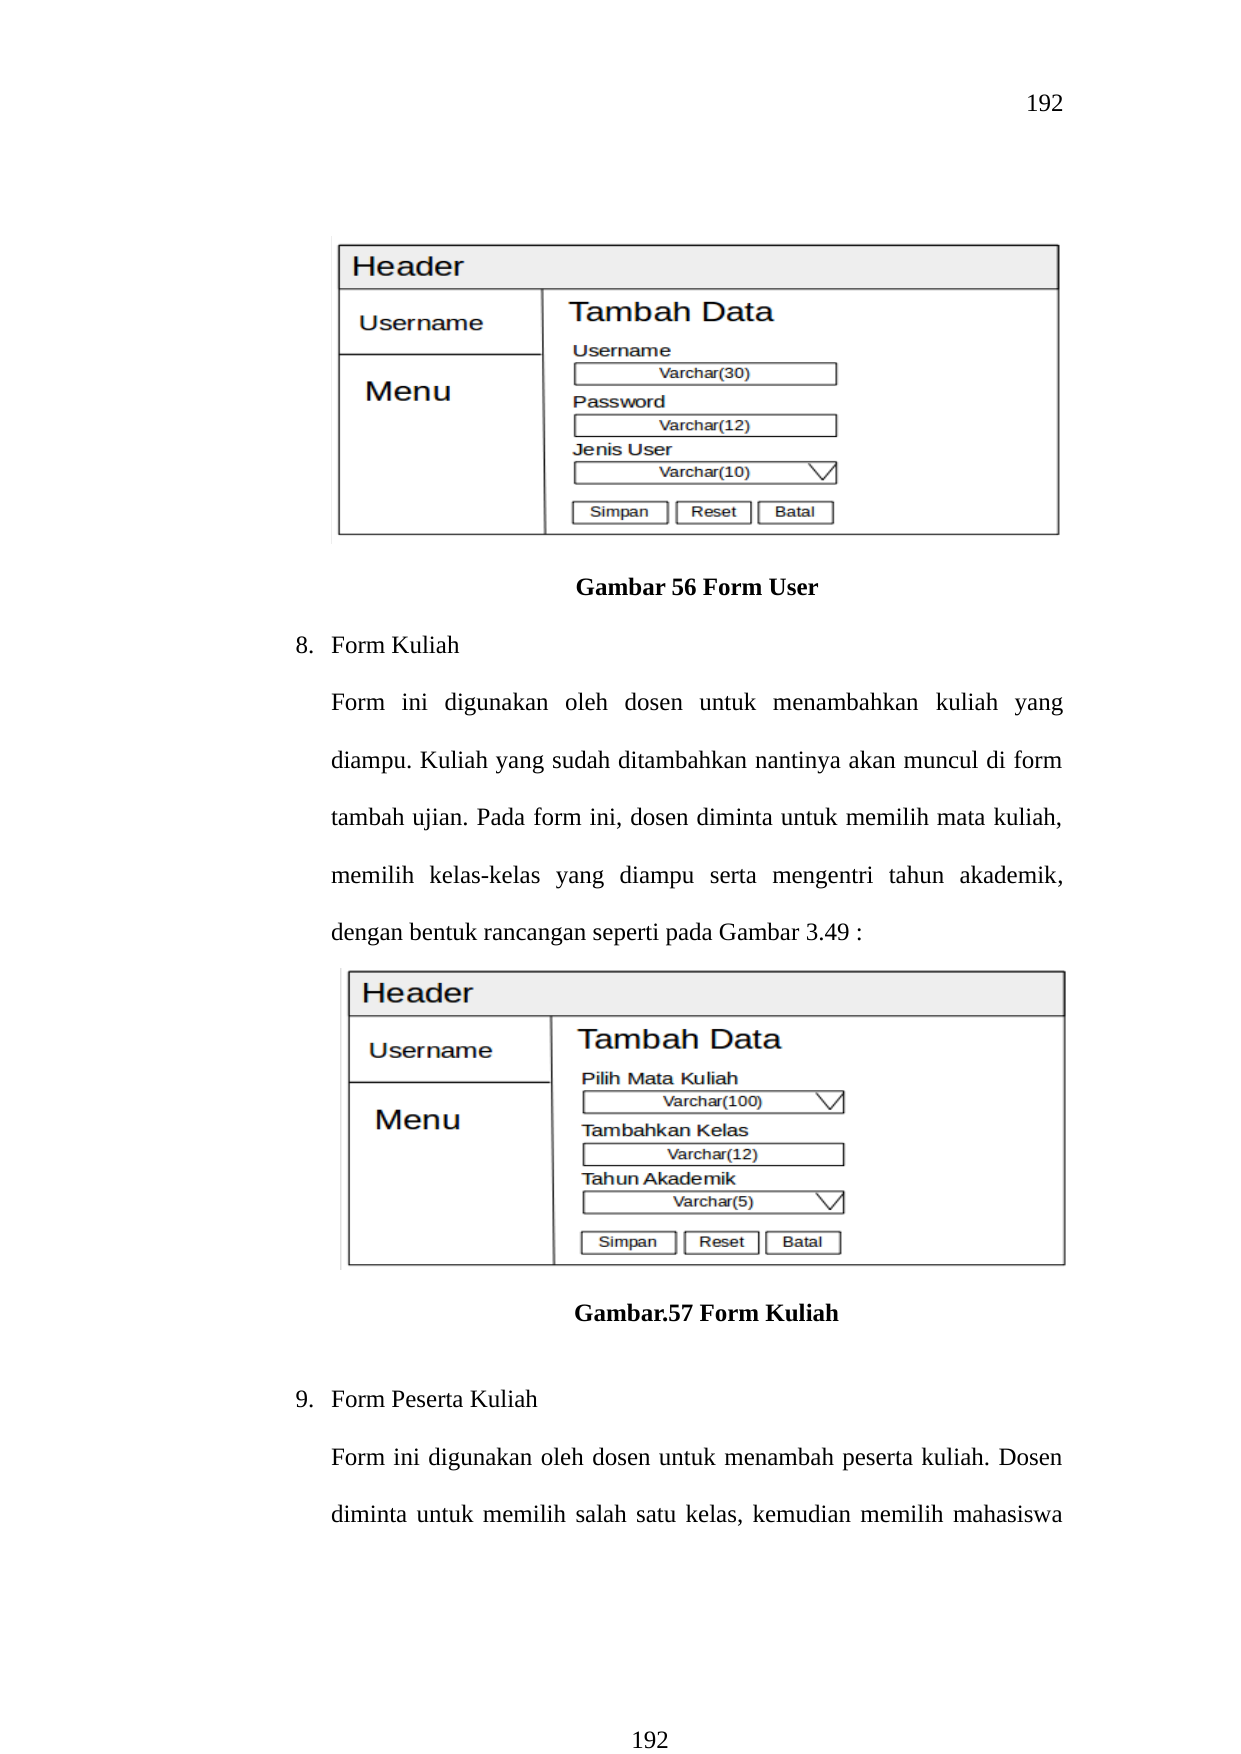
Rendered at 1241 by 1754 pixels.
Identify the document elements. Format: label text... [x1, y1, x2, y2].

list Form Peserta Kuliah [295, 1384, 1063, 1413]
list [331, 1442, 1063, 1528]
picture [340, 968, 1073, 1270]
list Form Kuliah [295, 630, 1063, 658]
picture [331, 236, 1064, 544]
list Form ini digunakan oleh dosen untuk menambahkan kuliah yang diampu. Kuliah yang sudah ditambahkan nantinya akan muncul di form tambah ujian. Pada form ini, dosen diminta untuk memilih mata kuliah, memilih kelas-kelas yang diampu serta mengentri tahun akademik, dengan bentuk rancangan seperti pada Gambar 3.49 : [331, 687, 1063, 946]
